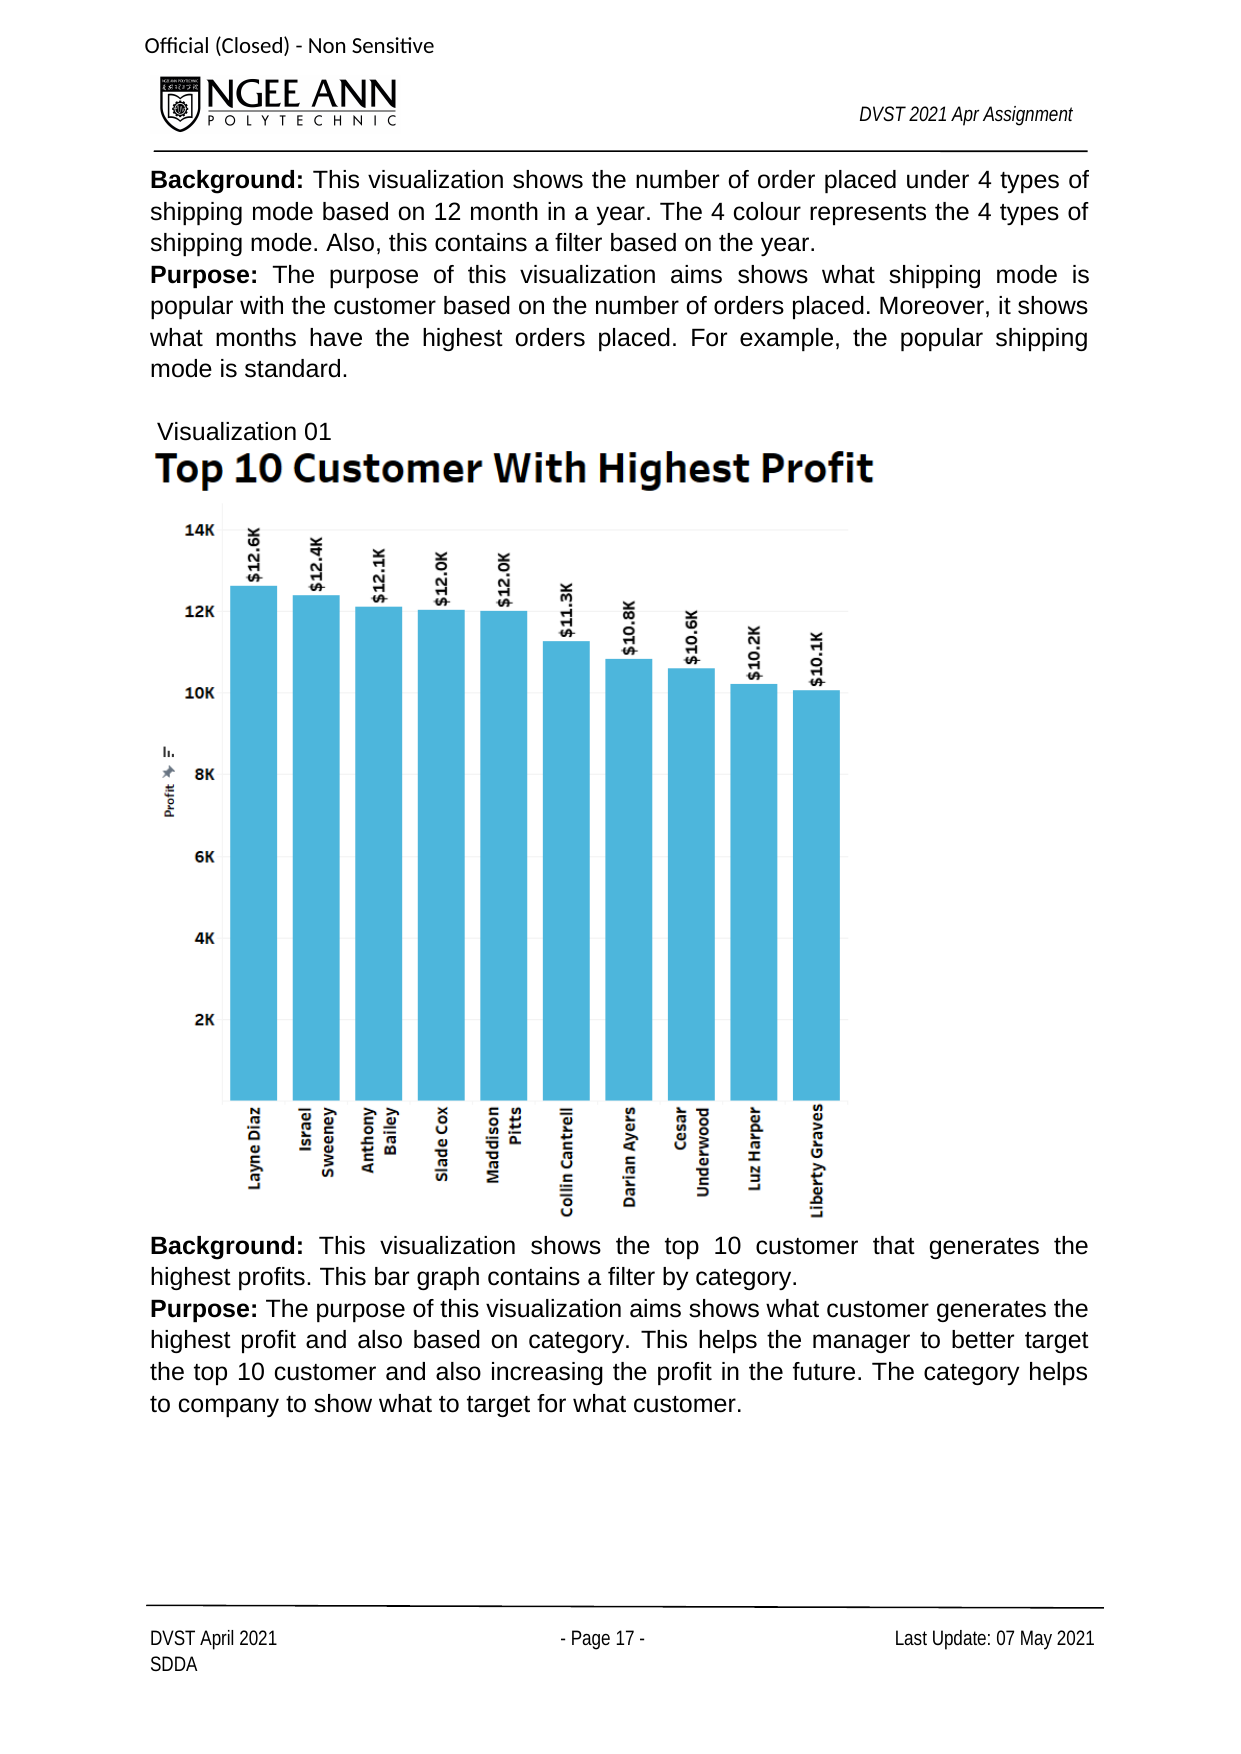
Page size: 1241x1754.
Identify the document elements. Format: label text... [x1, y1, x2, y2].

text Visualization 01 [150, 417, 1090, 446]
text Purpose: The purpose of this visualization aims shows what shipping mode is popular with the customer based on the number of orders placed. Moreover, it shows what months have the highest orders placed. For example, the popular shipping mode is standard. [150, 259, 1090, 383]
text Purpose: The purpose of this visualization aims shows what customer generates the highest profit and also based on category. This helps the manager to better target the top 10 customer and also increasing the profit in the future. The category helps to company to show what to target for what customer. [150, 1294, 1090, 1417]
picture [150, 448, 917, 1229]
text Background: This visualization shows the number of order placed under 4 types of shipping mode based on 12 month in a year. The 4 colour represents the 4 types of shipping mode. Also, this contains a filter based on the year. [150, 165, 1090, 257]
picture [150, 75, 402, 134]
text Background: This visualization shows the top 10 customer that generates the highest profits. This bar graph contains a filter by category. [150, 1231, 1090, 1291]
